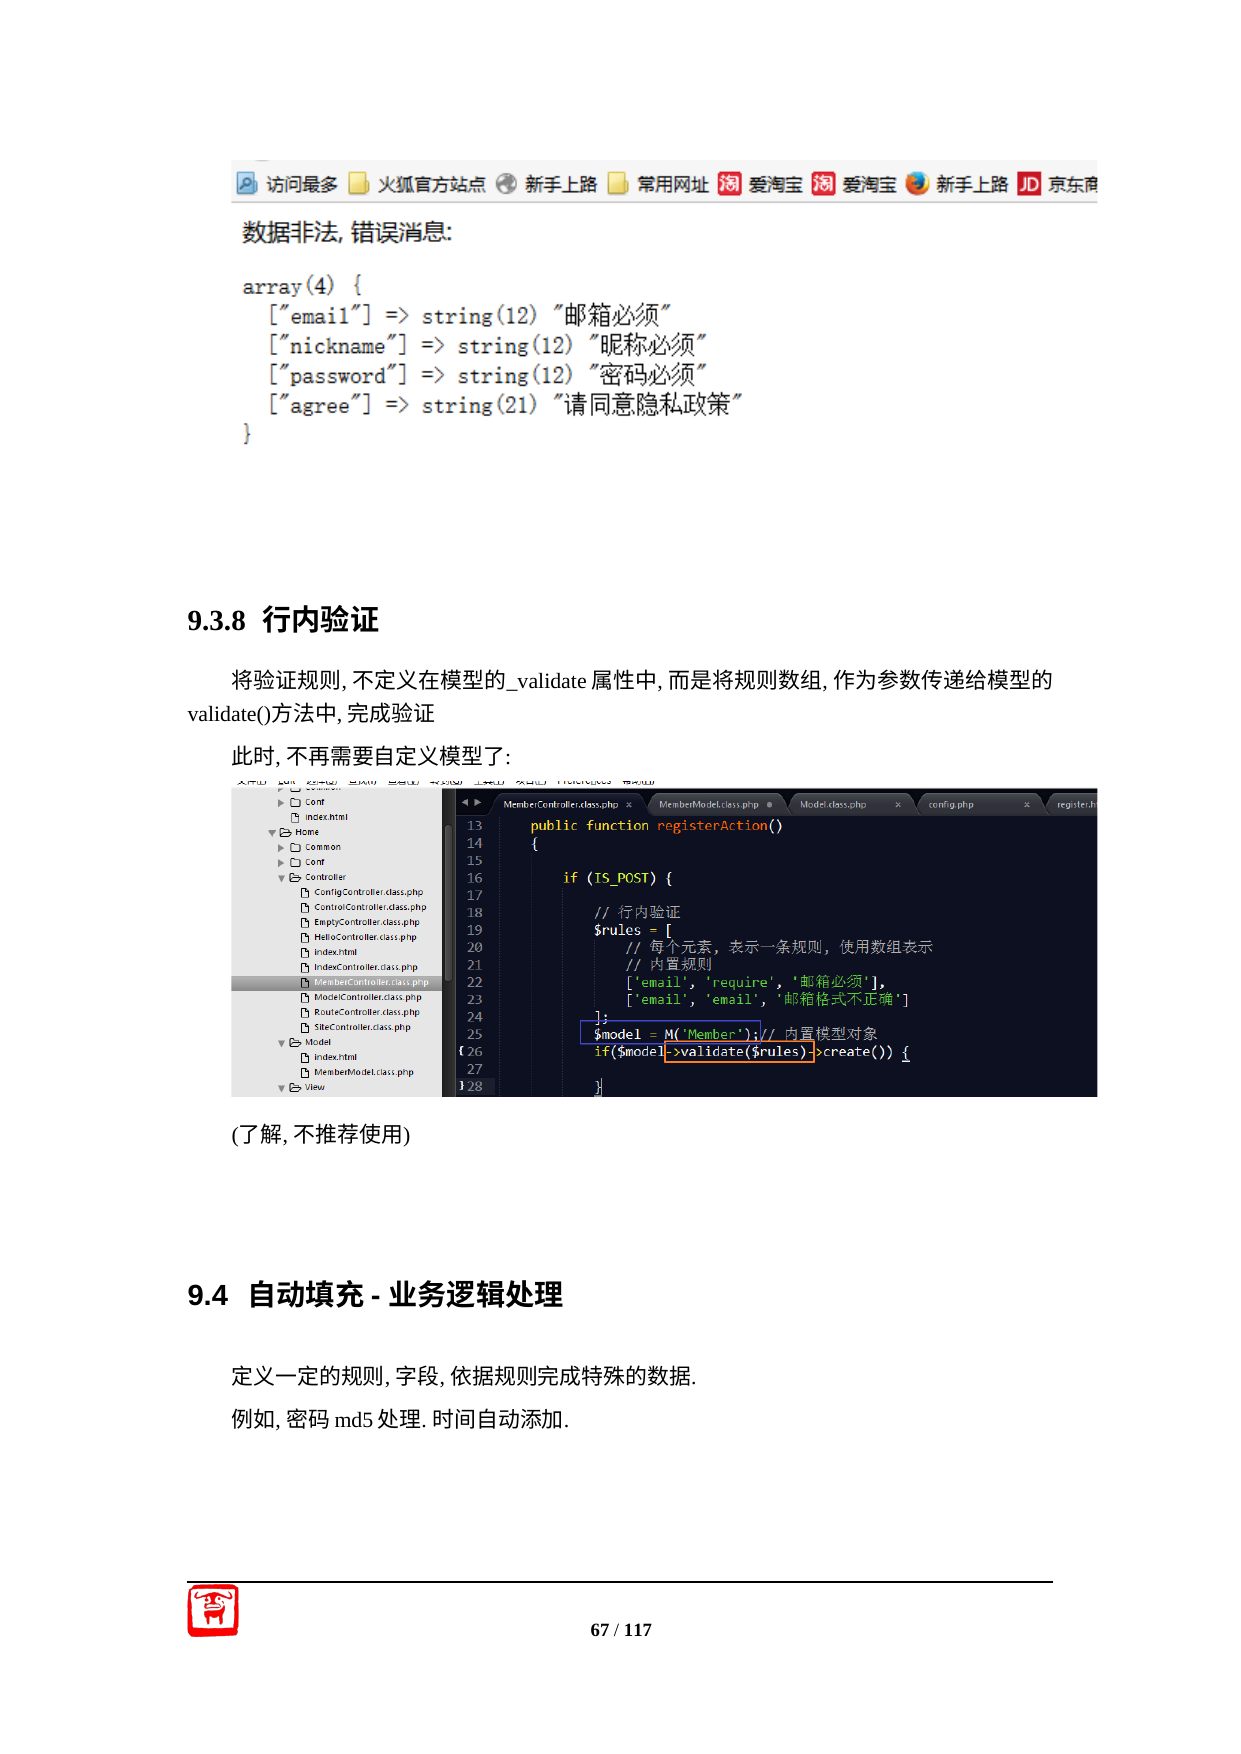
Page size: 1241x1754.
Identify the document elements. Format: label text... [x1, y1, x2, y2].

picture [231, 781, 1098, 1097]
text 此时, 不再需要自定义模型了: [187, 738, 1053, 771]
text 定义一定的规则, 字段, 依据规则完成特殊的数据. [187, 1359, 1053, 1391]
picture [187, 1584, 239, 1637]
text 例如, 密码md5处理. 时间自动添加. [187, 1402, 1053, 1434]
text 将验证规则, 不定义在模型的_validate属性中, 而是将规则数组, 作为参数传递给模型的validate()方法中, 完成验证 [187, 663, 1053, 728]
subtitle 行内验证 [187, 586, 1053, 651]
text (了解, 不推荐使用) [187, 1117, 1053, 1149]
subtitle 自动填充 - 业务逻辑处理 [187, 1260, 1053, 1325]
picture [231, 160, 1098, 489]
